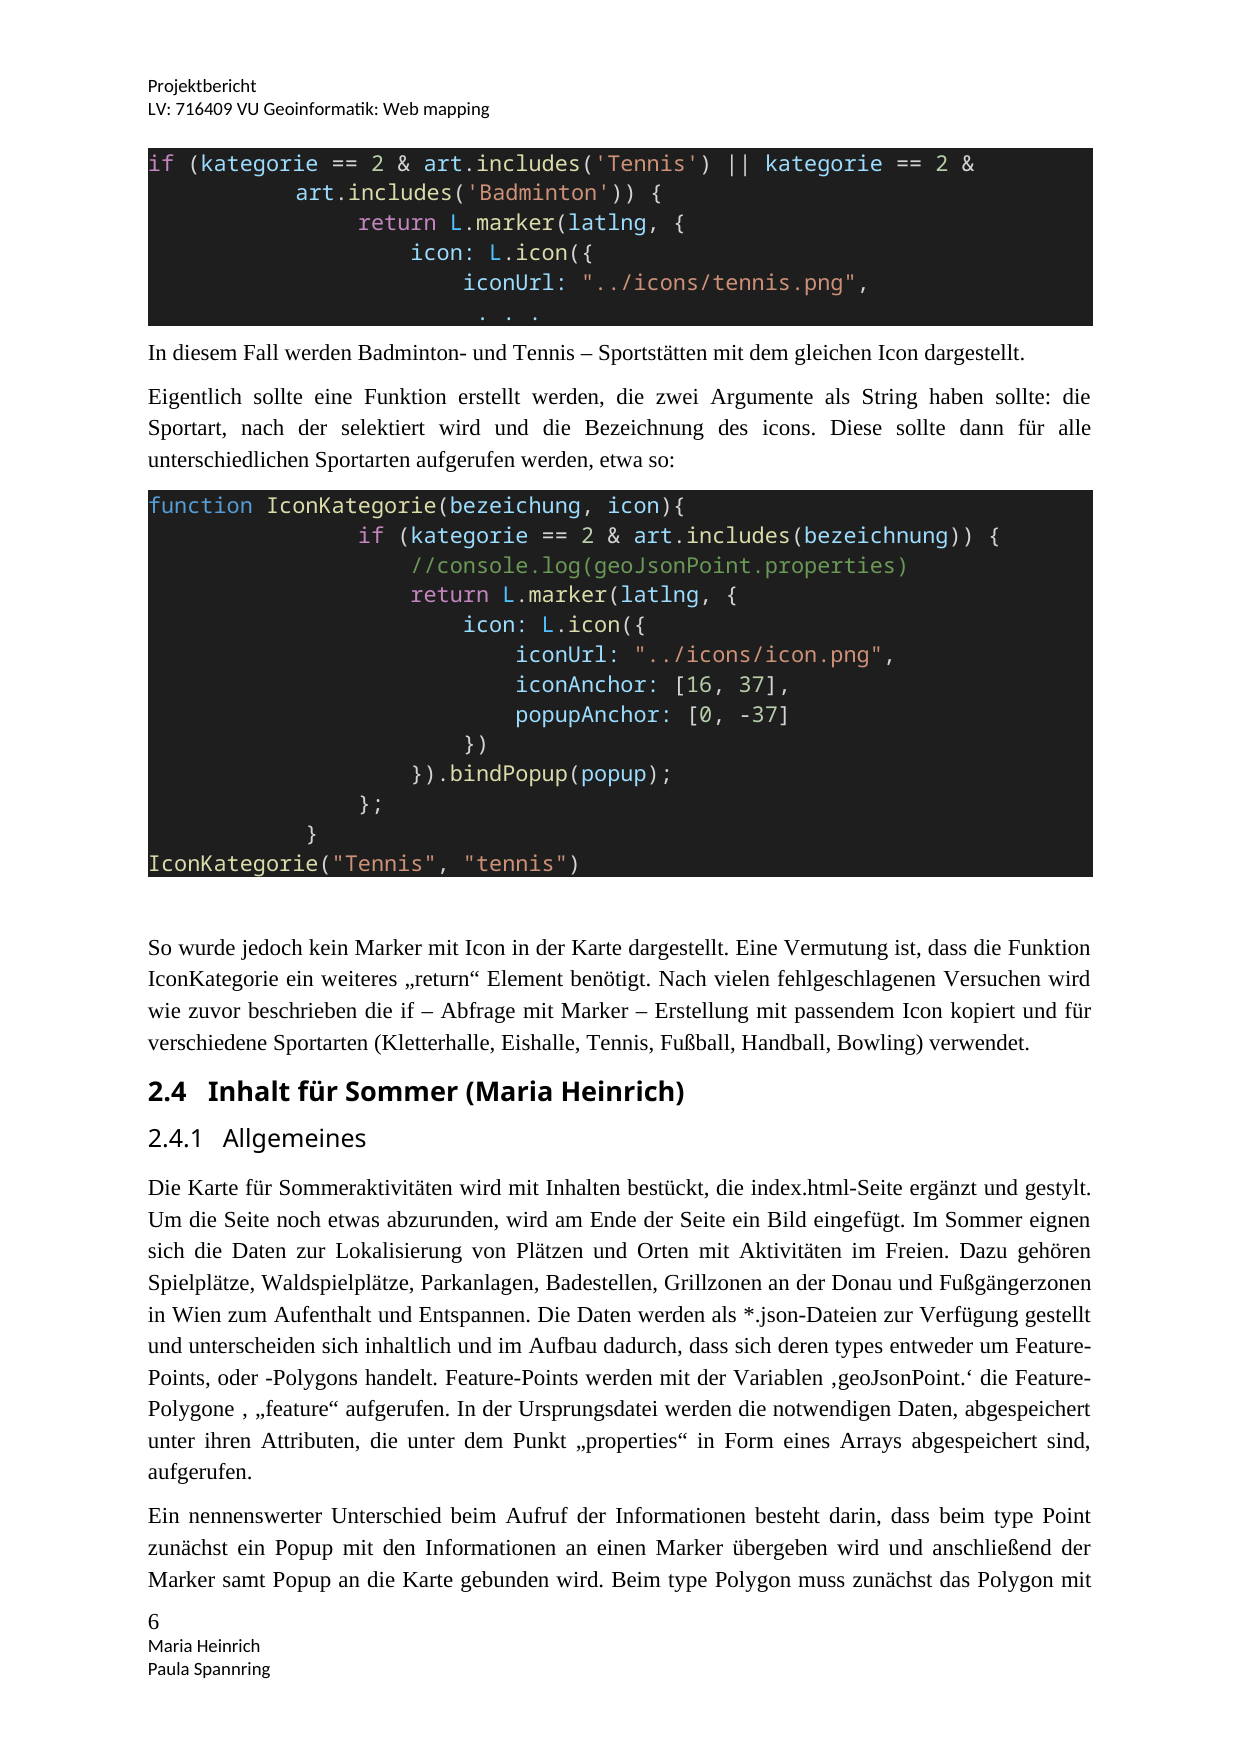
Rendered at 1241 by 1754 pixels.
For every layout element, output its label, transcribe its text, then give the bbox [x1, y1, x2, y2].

subtitle Allgemeines [148, 1121, 1093, 1155]
text In diesem Fall werden Badminton- und Tennis – Sportstätten mit dem gleichen Icon dargestellt. [148, 339, 1093, 365]
text if (kategorie == 2 & art.includes('Tennis') || kategorie == 2 & [148, 148, 1093, 177]
text if (kategorie == 2 & art.includes(bezeichnung)) { [148, 520, 1093, 550]
text }; [148, 788, 1093, 818]
text Eigentlich sollte eine Funktion erstellt werden, die zwei Argumente als String haben sollte: die Sportart, nach der selektiert wird und die Bezeichnung des icons. Diese sollte dann für alle unterschiedlichen Sportarten aufgerufen werden, etwa so: [148, 383, 1093, 472]
text iconAnchor: [16, 37], [148, 669, 1093, 699]
text iconUrl: "../icons/tennis.png", [148, 267, 1093, 297]
subtitle Inhalt für Sommer (Maria Heinrich) [148, 1073, 1093, 1109]
text function IconKategorie(bezeichung, icon){ [148, 490, 1093, 520]
text So wurde jedoch kein Marker mit Icon in der Karte dargestellt. Eine Vermutung ist, dass die Funktion IconKategorie ein weiteres „return“ Element benötigt. Nach vielen fehlgeschlagenen Versuchen wird wie zuvor beschrieben die if – Abfrage mit Marker – Erstellung mit passendem Icon kopiert und für verschiedene Sportarten (Kletterhalle, Eishalle, Tennis, Fußball, Handball, Bowling) verwendet. [148, 934, 1093, 1055]
text }) [148, 728, 1093, 758]
text Die Karte für Sommeraktivitäten wird mit Inhalten bestückt, die index.html-Seite ergänzt und gestylt. Um die Seite noch etwas abzurunden, wird am Ende der Seite ein Bild eingefügt. Im Sommer eignen sich die Daten zur Lokalisierung von Plätzen und Orten mit Aktivitäten im Freien. Dazu gehören Spielplätze, Waldspielplätze, Parkanlagen, Badestellen, Grillzonen an der Donau und Fußgängerzonen in Wien zum Aufenthalt und Entspannen. Die Daten werden als *.json-Dateien zur Verfügung gestellt und unterscheiden sich inhaltlich und im Aufbau dadurch, dass sich deren types entweder um Feature-Points, oder -Polygons handelt. Feature-Points werden mit der Variablen ‚geoJsonPoint.‘ die Feature-Polygone ‚ „feature“ aufgerufen. In der Ursprungsdatei werden die notwendigen Daten, abgespeichert unter ihren Attributen, die unter dem Punkt „properties“ in Form eines Arrays abgespeichert sind, aufgerufen. [148, 1174, 1093, 1485]
text //console.log(geoJsonPoint.properties) [148, 550, 1093, 579]
text }).bindPopup(popup); [148, 758, 1093, 788]
text return L.marker(latlng, { [148, 207, 1093, 237]
text . . . [148, 297, 1093, 326]
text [148, 1502, 1093, 1592]
text } [148, 818, 1093, 848]
text art.includes('Badminton')) { [148, 177, 1093, 207]
text return L.marker(latlng, { [148, 579, 1093, 609]
text iconUrl: "../icons/icon.png", [148, 639, 1093, 669]
text IconKategorie("Tennis", "tennis") [148, 848, 1093, 877]
text icon: L.icon({ [148, 609, 1093, 639]
text icon: L.icon({ [148, 237, 1093, 267]
text popupAnchor: [0, -37] [148, 699, 1093, 728]
